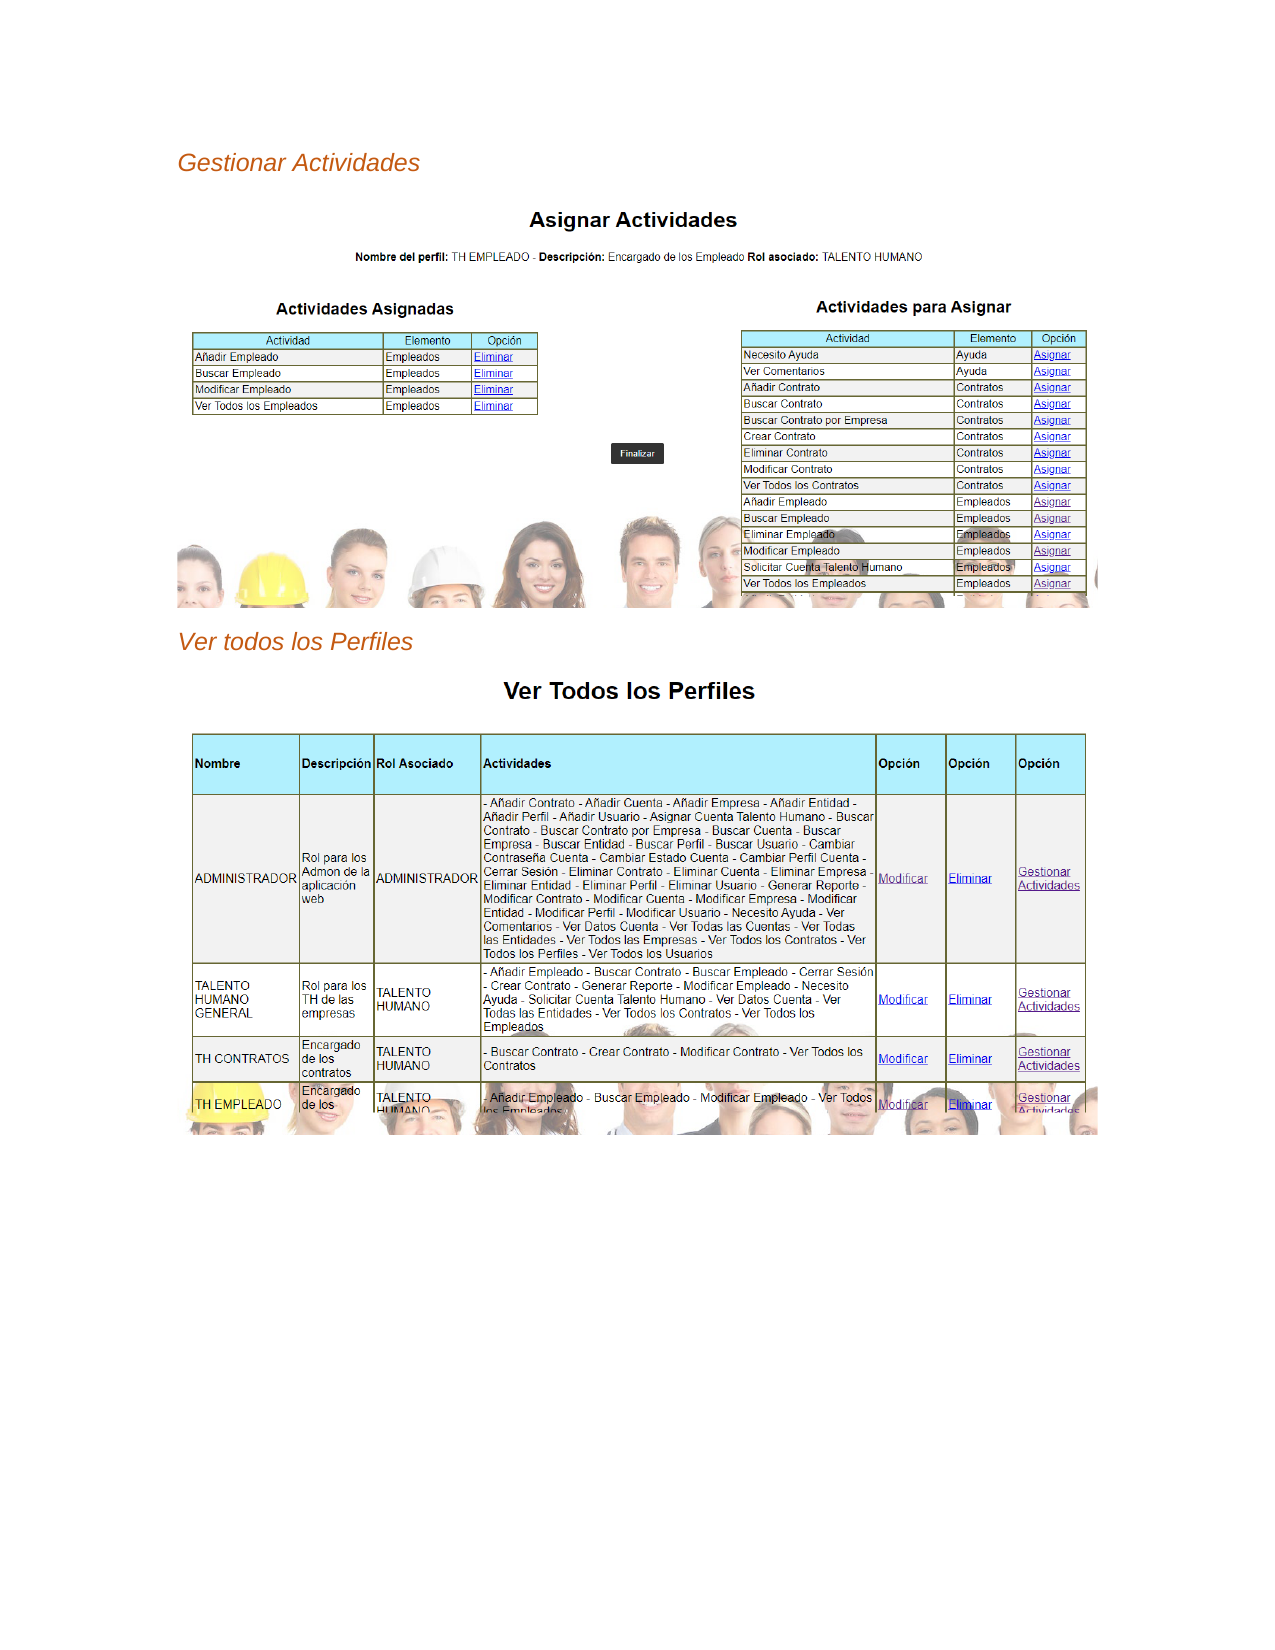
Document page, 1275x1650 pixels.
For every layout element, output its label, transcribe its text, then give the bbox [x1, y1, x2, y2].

subtitle Gestionar Actividades [177, 148, 1098, 176]
picture [177, 658, 1098, 1135]
subtitle Ver todos los Perfiles [177, 627, 1098, 656]
picture [177, 178, 1098, 608]
